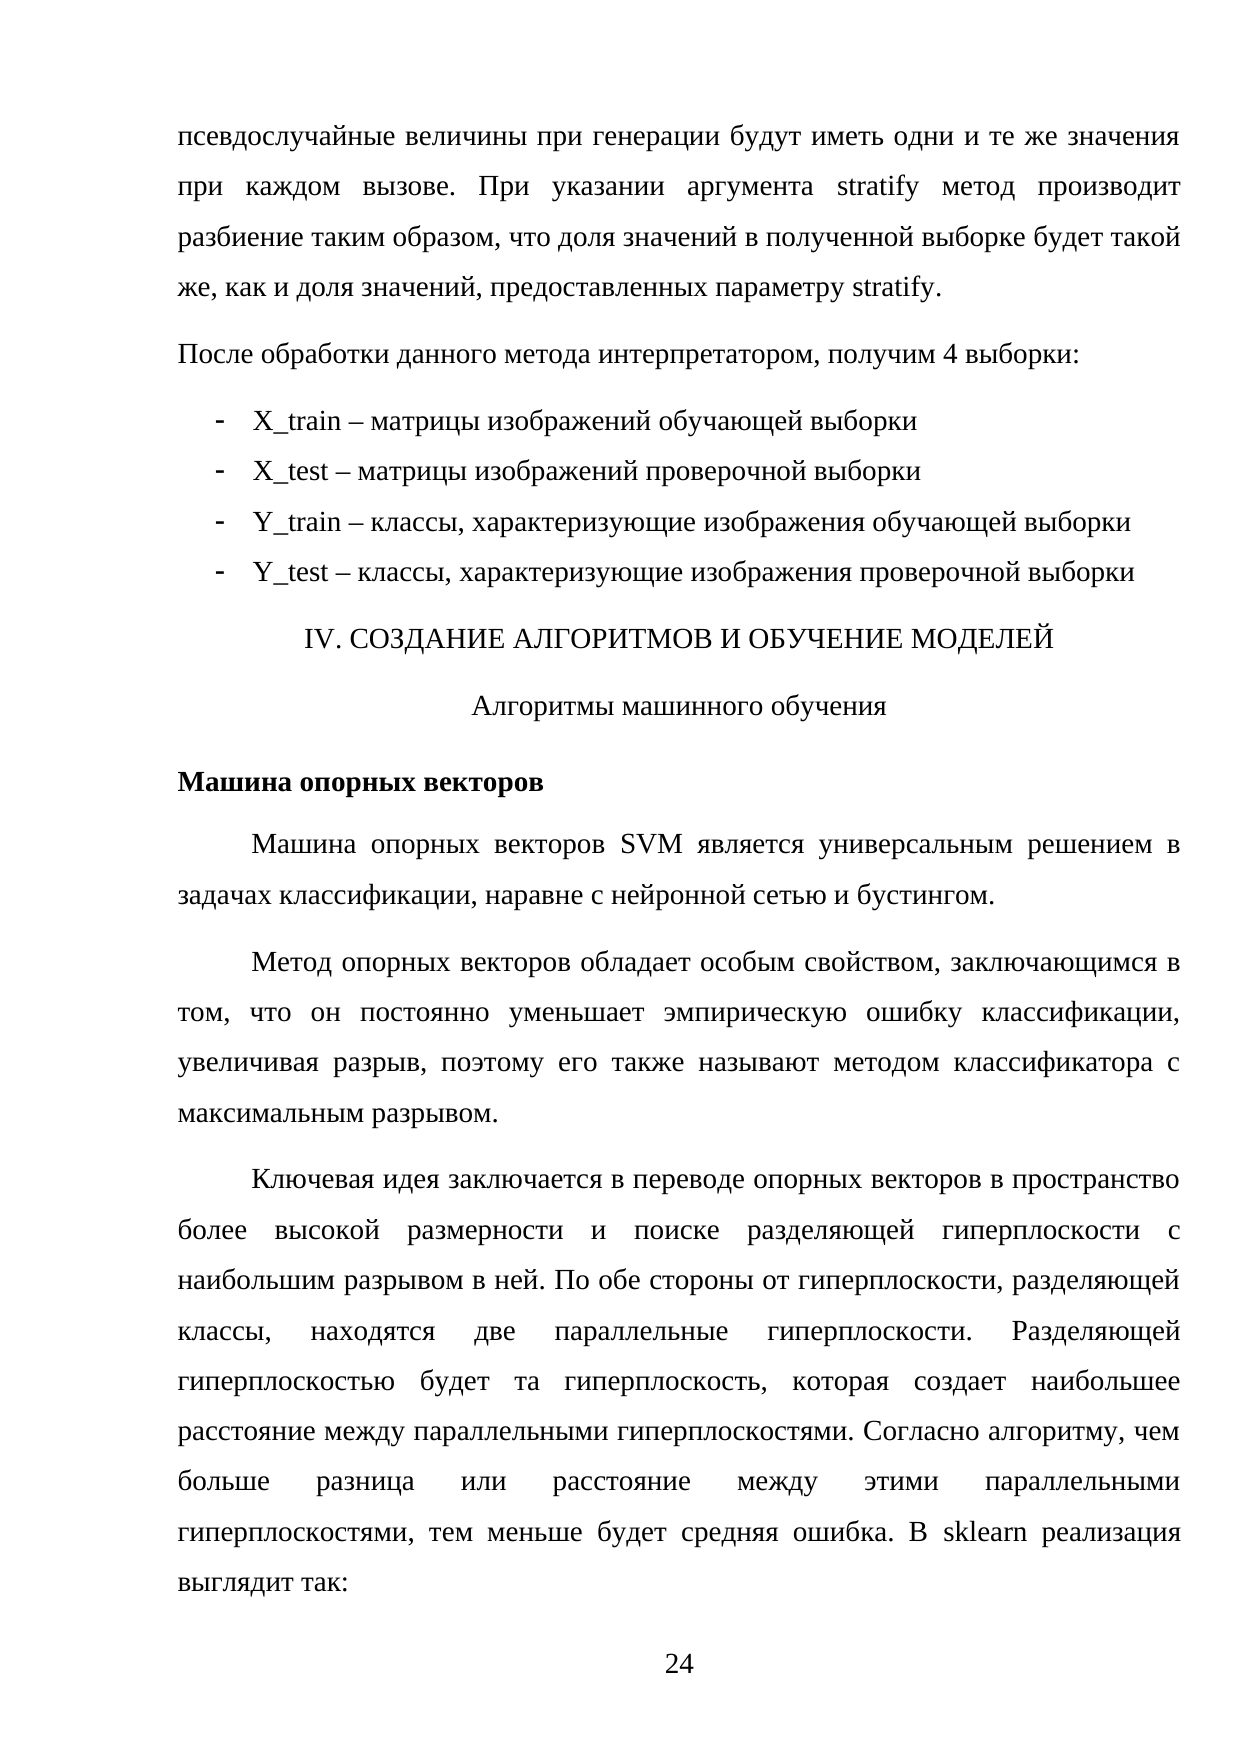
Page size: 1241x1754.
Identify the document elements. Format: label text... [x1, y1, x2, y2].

text После обработки данного метода интерпретатором, получим 4 выборки: [177, 336, 1181, 369]
list Y_train – классы, характеризующие изображения обучающей выборки [215, 504, 1181, 537]
subtitle IV. СОЗДАНИЕ АЛГОРИТМОВ И ОБУЧЕНИЕ МОДЕЛЕЙ [177, 621, 1181, 655]
subtitle Алгоритмы машинного обучения [177, 688, 1181, 722]
list X_train – матрицы изображений обучающей выборки [215, 403, 1181, 437]
text Метод опорных векторов обладает особым свойством, заключающимся в том, что он постоянно уменьшает эмпирическую ошибку классификации, увеличивая разрыв, поэтому его также называют методом классификатора с максимальным разрывом. [177, 944, 1181, 1128]
text Ключевая идея заключается в переводе опорных векторов в пространство более высокой размерности и поиске разделяющей гиперплоскости с наибольшим разрывом в ней. По обе стороны от гиперплоскости, разделяющей классы, находятся две параллельные гиперплоскости. Разделяющей гиперплоскостью будет та гиперплоскость, которая создает наибольшее расстояние между параллельными гиперплоскостями. Согласно алгоритму, чем больше разница или расстояние между этими параллельными гиперплоскостями, тем меньше будет средняя ошибка. В sklearn реализация выглядит так: [177, 1162, 1181, 1598]
list X_test – матрицы изображений проверочной выборки [215, 453, 1181, 487]
subtitle Машина опорных векторов [177, 764, 1181, 797]
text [177, 118, 1181, 303]
list Y_test – классы, характеризующие изображения проверочной выборки [215, 554, 1181, 588]
text Машина опорных векторов SVM является универсальным решением в задачах классификации, наравне с нейронной сетью и бустингом. [177, 826, 1181, 910]
